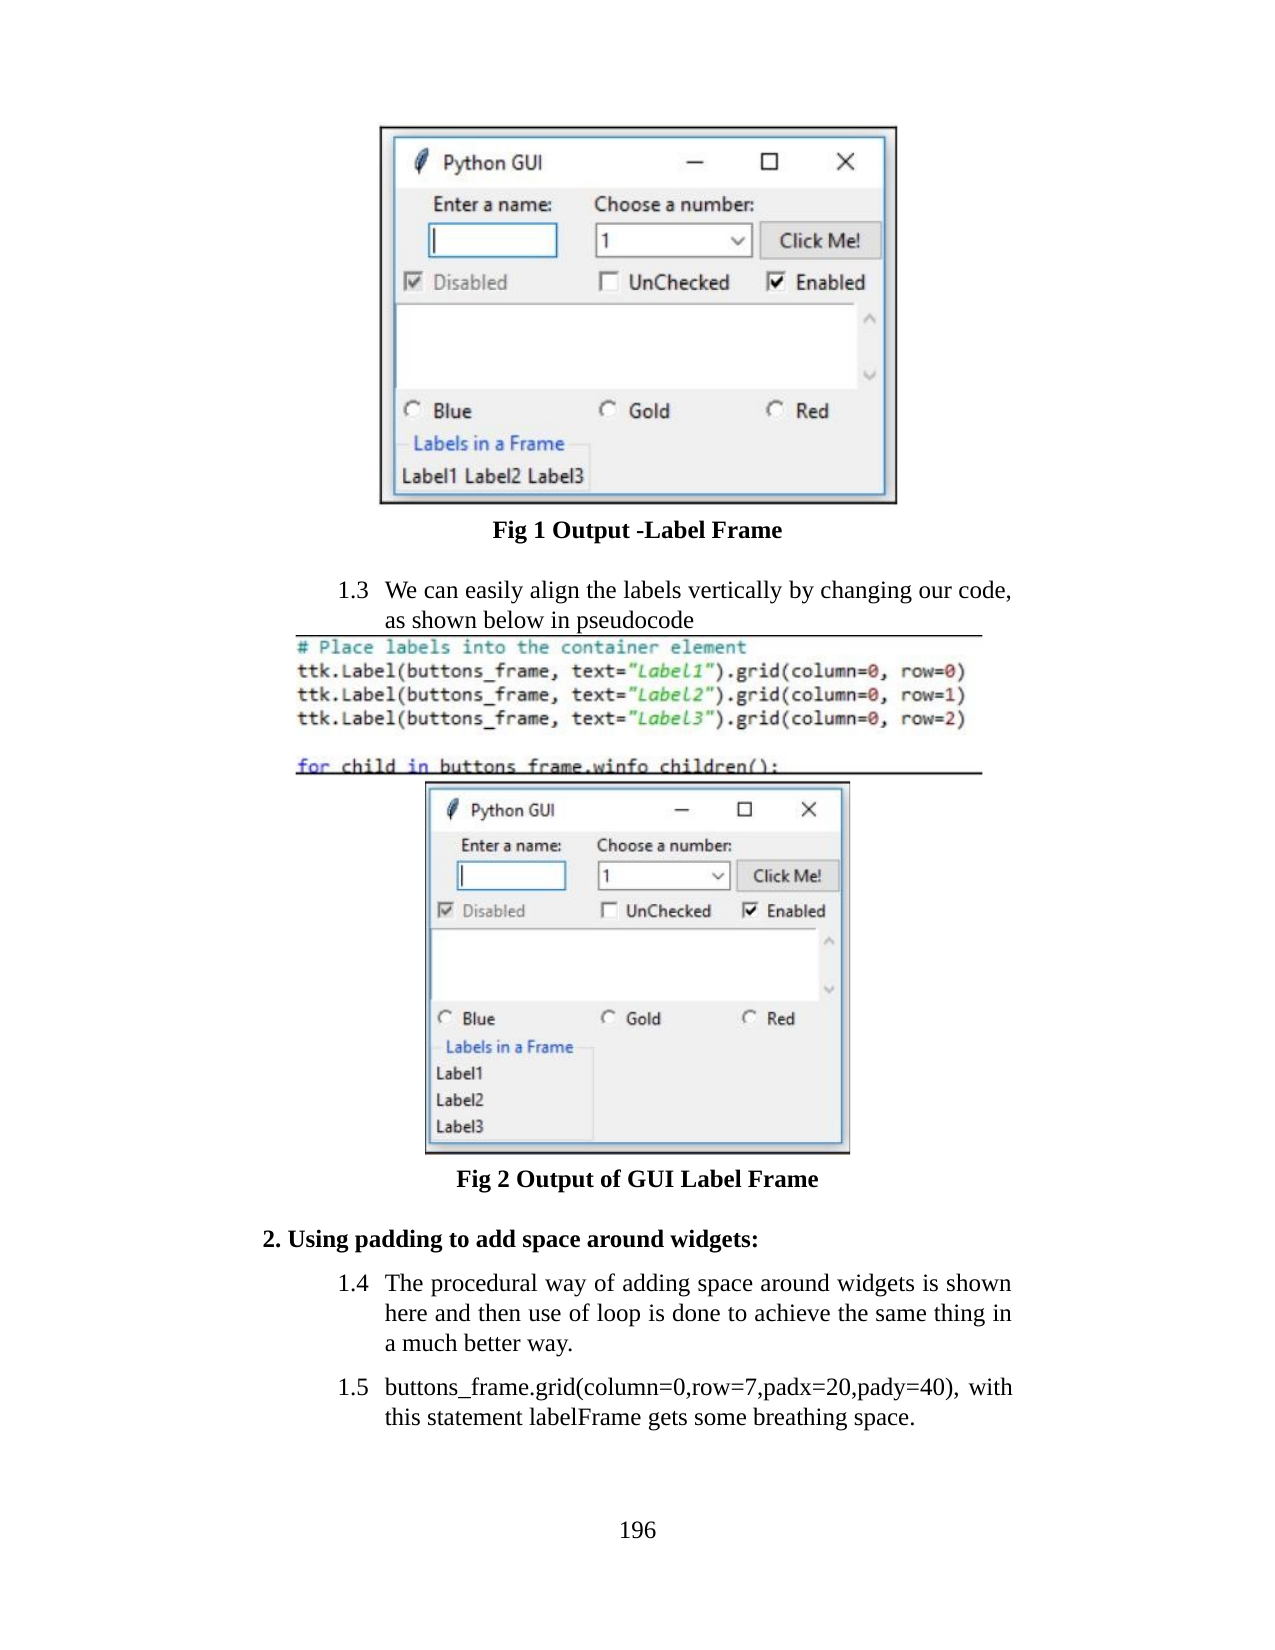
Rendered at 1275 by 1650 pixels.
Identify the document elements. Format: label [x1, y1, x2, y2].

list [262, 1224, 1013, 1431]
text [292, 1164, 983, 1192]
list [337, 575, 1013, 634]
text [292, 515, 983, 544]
picture [377, 122, 898, 507]
picture [425, 779, 851, 1156]
picture [295, 635, 983, 777]
